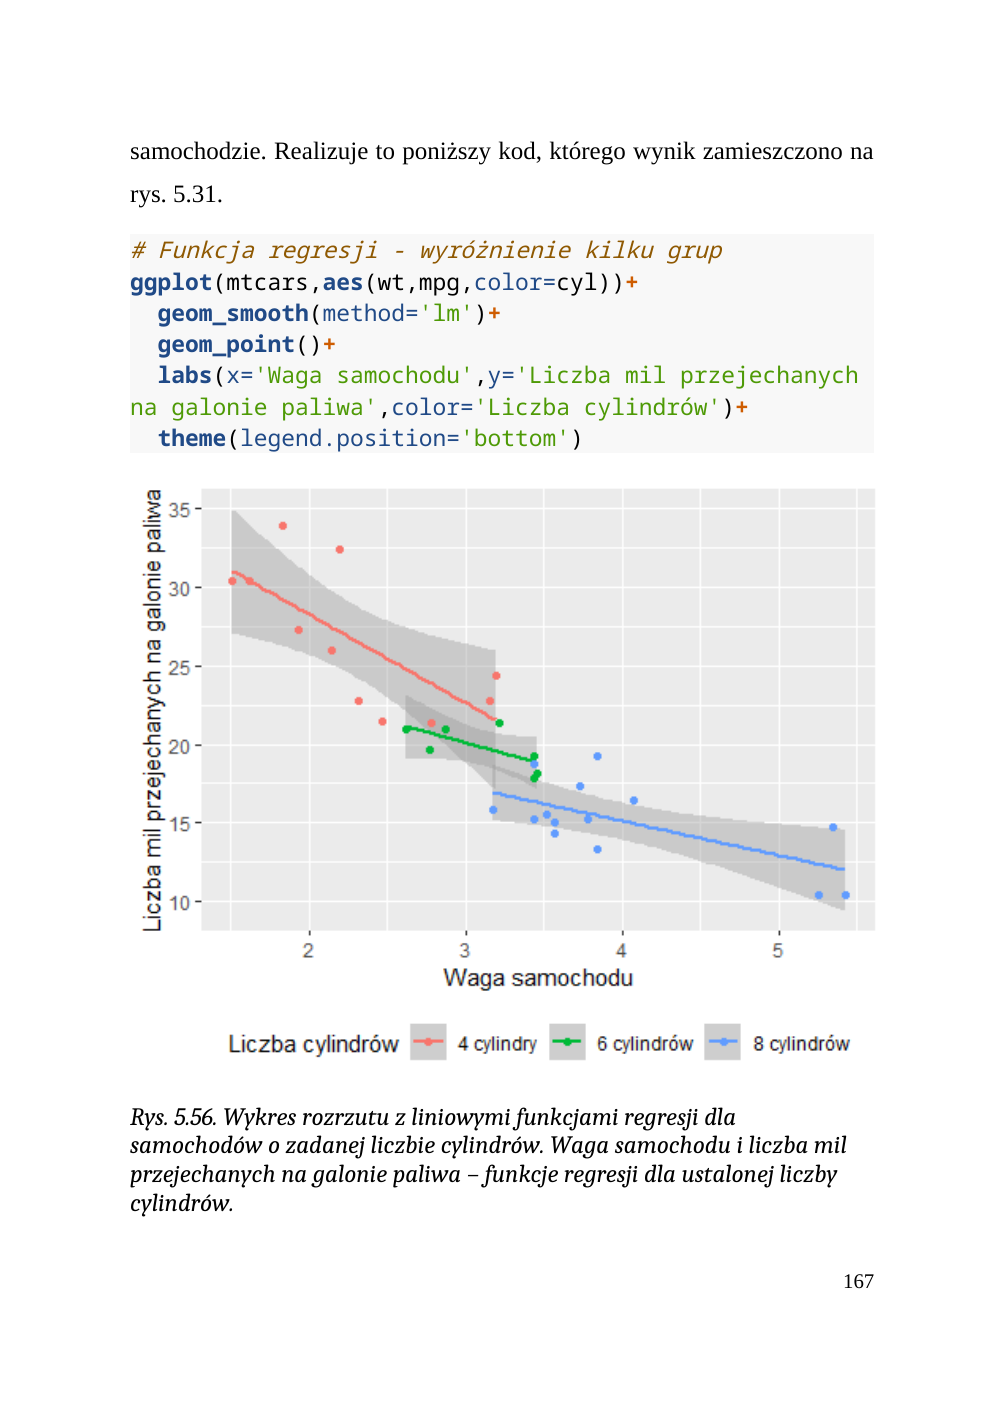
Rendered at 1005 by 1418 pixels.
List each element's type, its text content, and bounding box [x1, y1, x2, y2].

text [130, 136, 874, 208]
text # Funkcja regresji - wyróżnienie kilku grup ggplot(mtcars,aes(wt,mpg,color=cyl))+ geom_smooth(method='lm')+ geom_point()+ labs(x='Waga samochodu',y='Liczba mil przejechanych na galonie paliwa',color='Liczba cylindrów')+ theme(legend.position='bottom') [130, 234, 874, 453]
picture [129, 478, 888, 1084]
